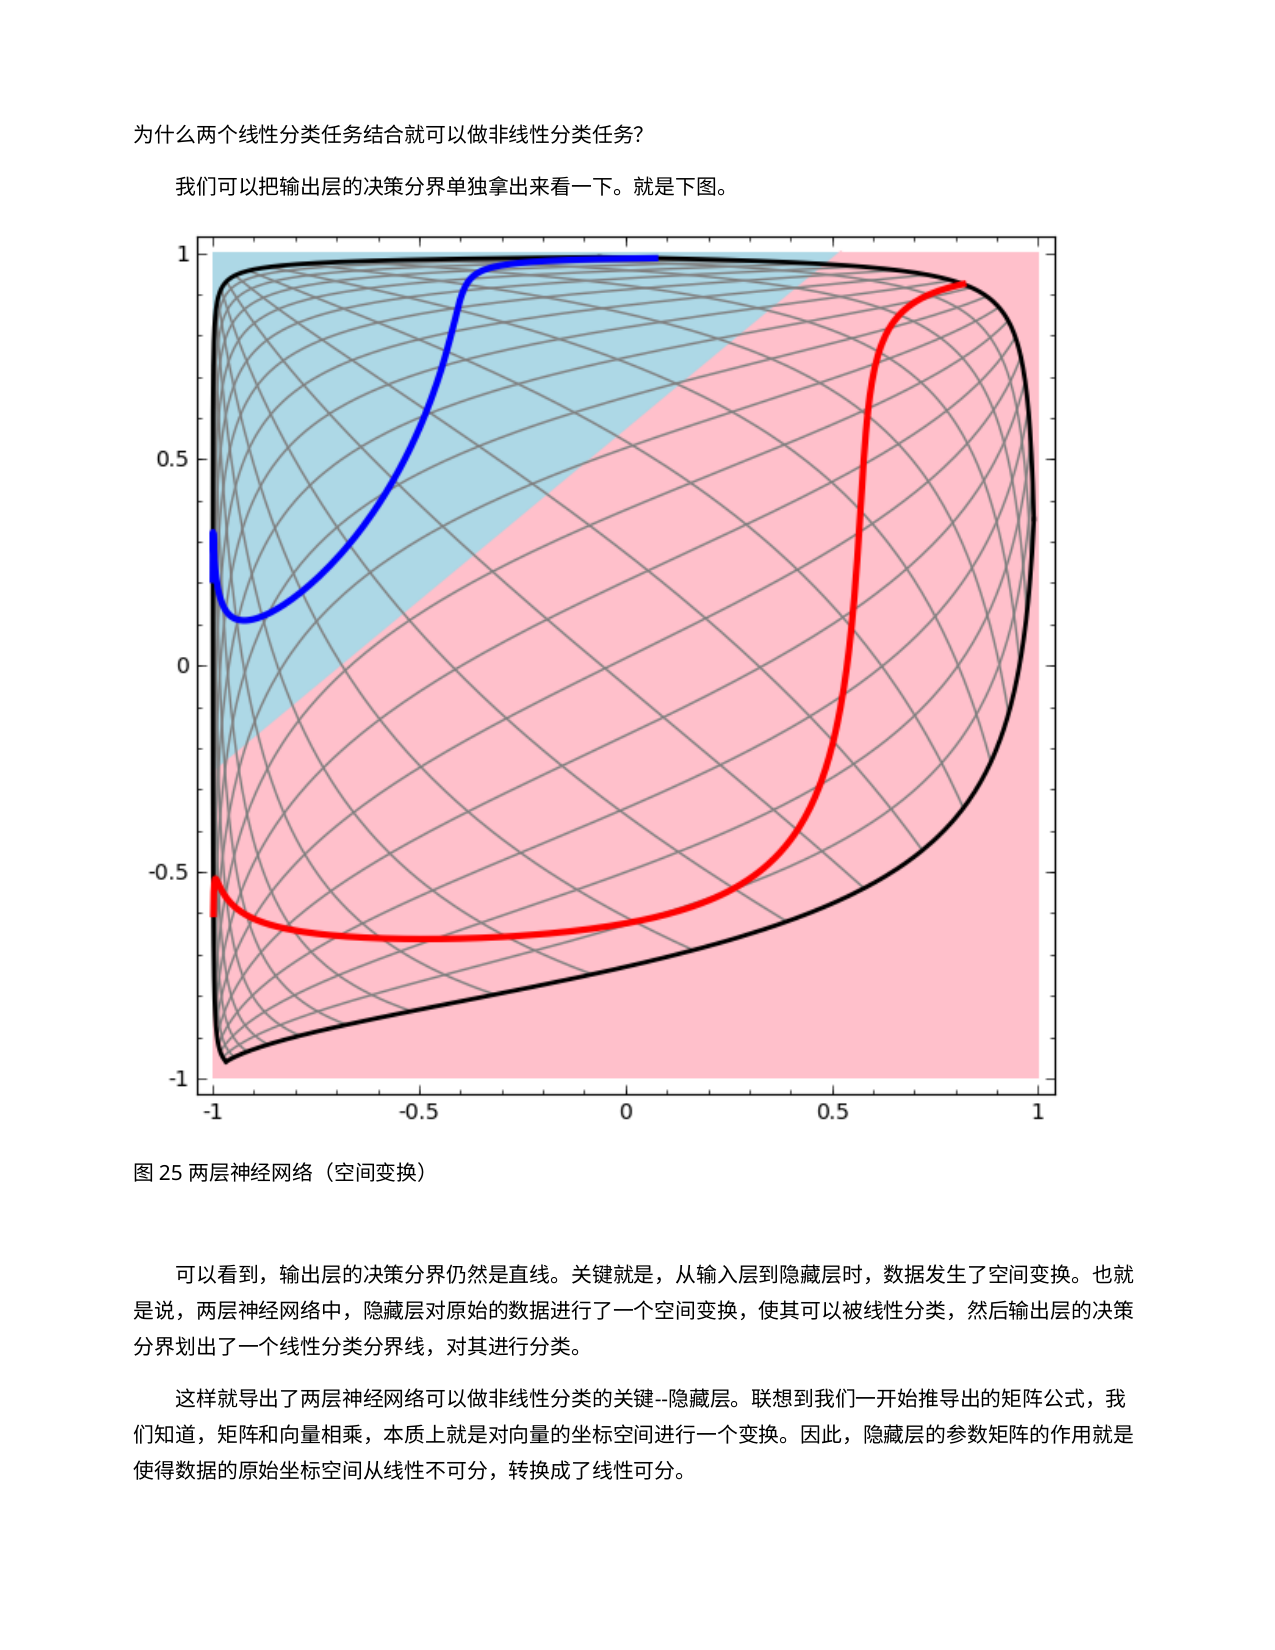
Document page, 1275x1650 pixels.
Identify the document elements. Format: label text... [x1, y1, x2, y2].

text 可以看到，输出层的决策分界仍然是直线。关键就是，从输入层到隐藏层时，数据发生了空间变换。也就是说，两层神经网络中，隐藏层对原始的数据进行了一个空间变换，使其可以被线性分类，然后输出层的决策分界划出了一个线性分类分界线，对其进行分类。 [134, 1258, 1141, 1361]
text 我们可以把输出层的决策分界单独拿出来看一下。就是下图。 [134, 170, 1141, 200]
picture [133, 221, 1069, 1135]
text 图25 两层神经网络（空间变换） [134, 1156, 1141, 1186]
text 这样就导出了两层神经网络可以做非线性分类的关键--隐藏层。联想到我们一开始推导出的矩阵公式，我们知道，矩阵和向量相乘，本质上就是对向量的坐标空间进行一个变换。因此，隐藏层的参数矩阵的作用就是使得数据的原始坐标空间从线性不可分，转换成了线性可分。 [134, 1382, 1141, 1485]
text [134, 118, 1141, 148]
